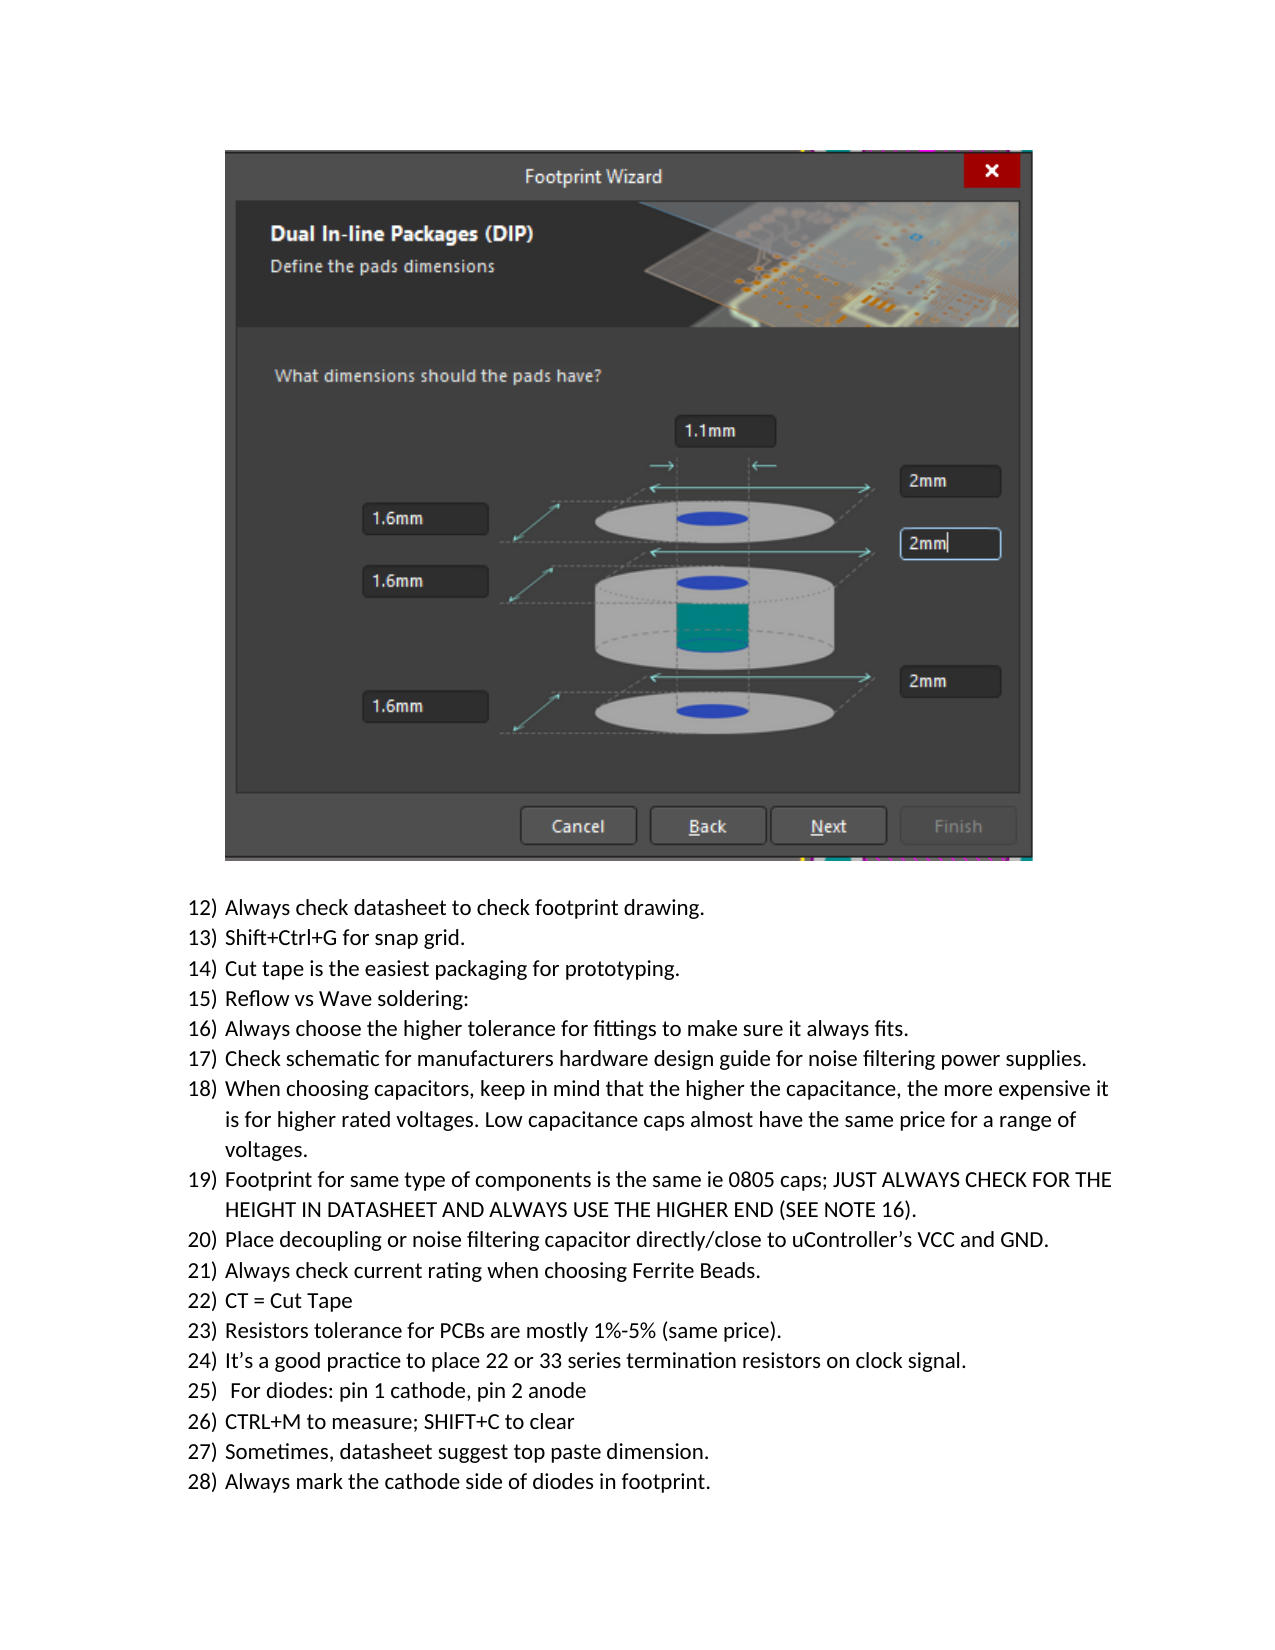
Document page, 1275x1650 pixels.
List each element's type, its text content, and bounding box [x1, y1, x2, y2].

list When choosing capacitors, keep in mind that the higher the capacitance, the more expensive it is for higher rated voltages. Low capacitance caps almost have the same price for a range of voltages. [187, 1074, 1125, 1163]
list CT = Cut Tape [187, 1286, 1125, 1314]
list Always choose the higher tolerance for fittings to make sure it always fits. [187, 1014, 1125, 1042]
list Always mark the cathode side of diodes in footprint. [187, 1467, 1125, 1495]
list Always check current rating when choosing Ferrite Beads. [187, 1256, 1125, 1284]
list Reflow vs Wave soldering: [187, 984, 1125, 1012]
list Footprint for same type of components is the same ie 0805 caps; JUST ALWAYS CHECK FOR THE HEIGHT IN DATASHEET AND ALWAYS USE THE HIGHER END (SEE NOTE 16). [187, 1165, 1125, 1223]
list Sometimes, datasheet suggest top paste dimension. [187, 1437, 1125, 1465]
list Cut tape is the easiest packaging for prototyping. [187, 954, 1125, 982]
list Shift+Ctrl+G for snap grid. [187, 923, 1125, 952]
list Place decoupling or noise filtering capacitor directly/close to uController’s VCC and GND. [187, 1226, 1125, 1254]
picture [225, 150, 1033, 861]
list Resistors tolerance for PCBs are mostly 1%-5% (same price). [187, 1316, 1125, 1344]
list For diodes: pin 1 cathode, pin 2 anode [187, 1377, 1125, 1405]
list CTRL+M to measure; SHIFT+C to clear [187, 1407, 1125, 1435]
list Check schematic for manufacturers hardware design guide for noise filtering power supplies. [187, 1044, 1125, 1072]
list It’s a good practice to place 22 or 33 series termination resistors on clock signal. [187, 1346, 1125, 1374]
list Always check datasheet to check footprint drawing. [187, 893, 1125, 921]
